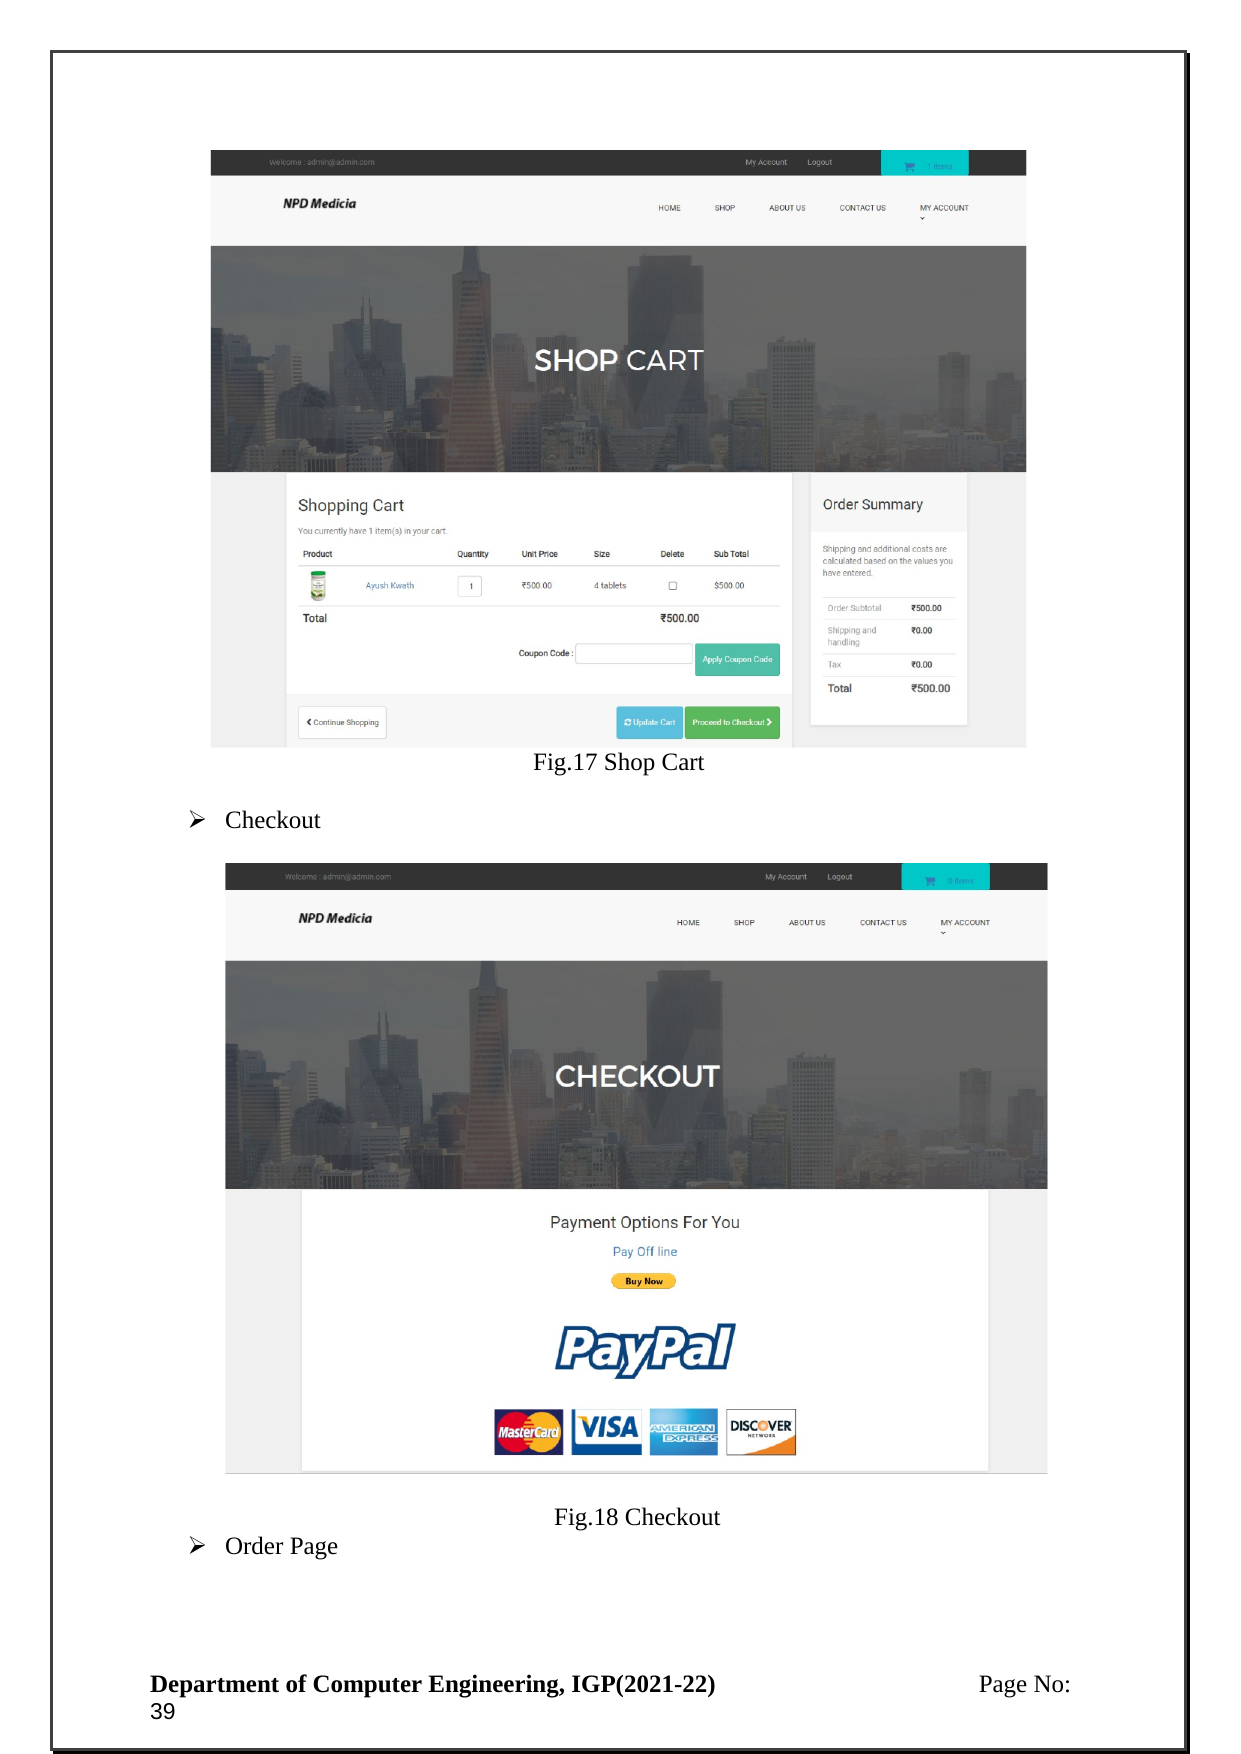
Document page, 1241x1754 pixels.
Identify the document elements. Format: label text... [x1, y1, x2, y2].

list Order Page [187, 1531, 1087, 1559]
text Fig.17 Shop Cart [150, 747, 1087, 776]
picture [225, 862, 1048, 1474]
text Fig.18 Checkout [187, 1502, 1087, 1531]
picture [210, 150, 1027, 748]
list Checkout [187, 805, 1087, 833]
